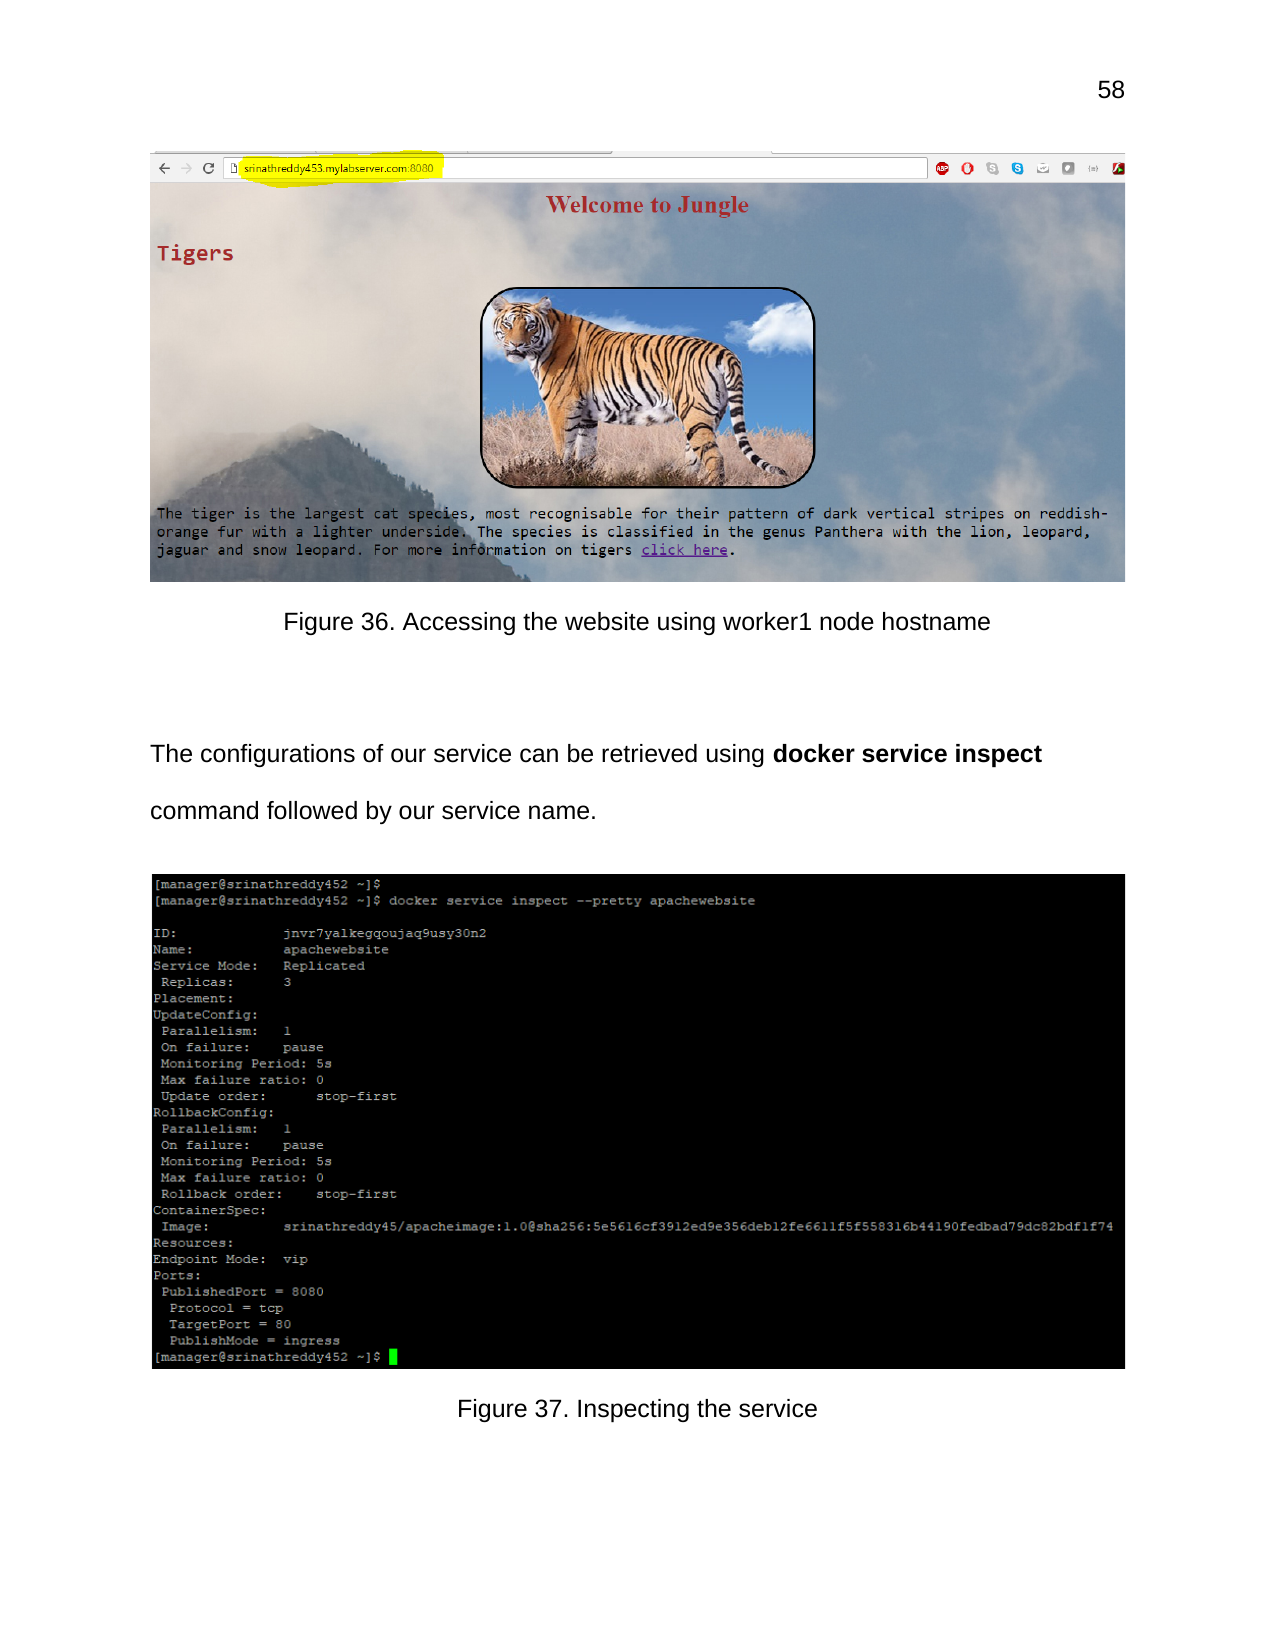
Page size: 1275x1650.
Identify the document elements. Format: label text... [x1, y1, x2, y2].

text Figure 37. Inspecting the service [150, 1394, 1125, 1422]
picture [150, 150, 1125, 582]
text Figure 36. Accessing the website using worker1 node hostname [150, 607, 1125, 635]
picture [150, 874, 1125, 1369]
text The configurations of our service can be retrieved using docker service inspect command followed by our service name. [150, 739, 1125, 825]
